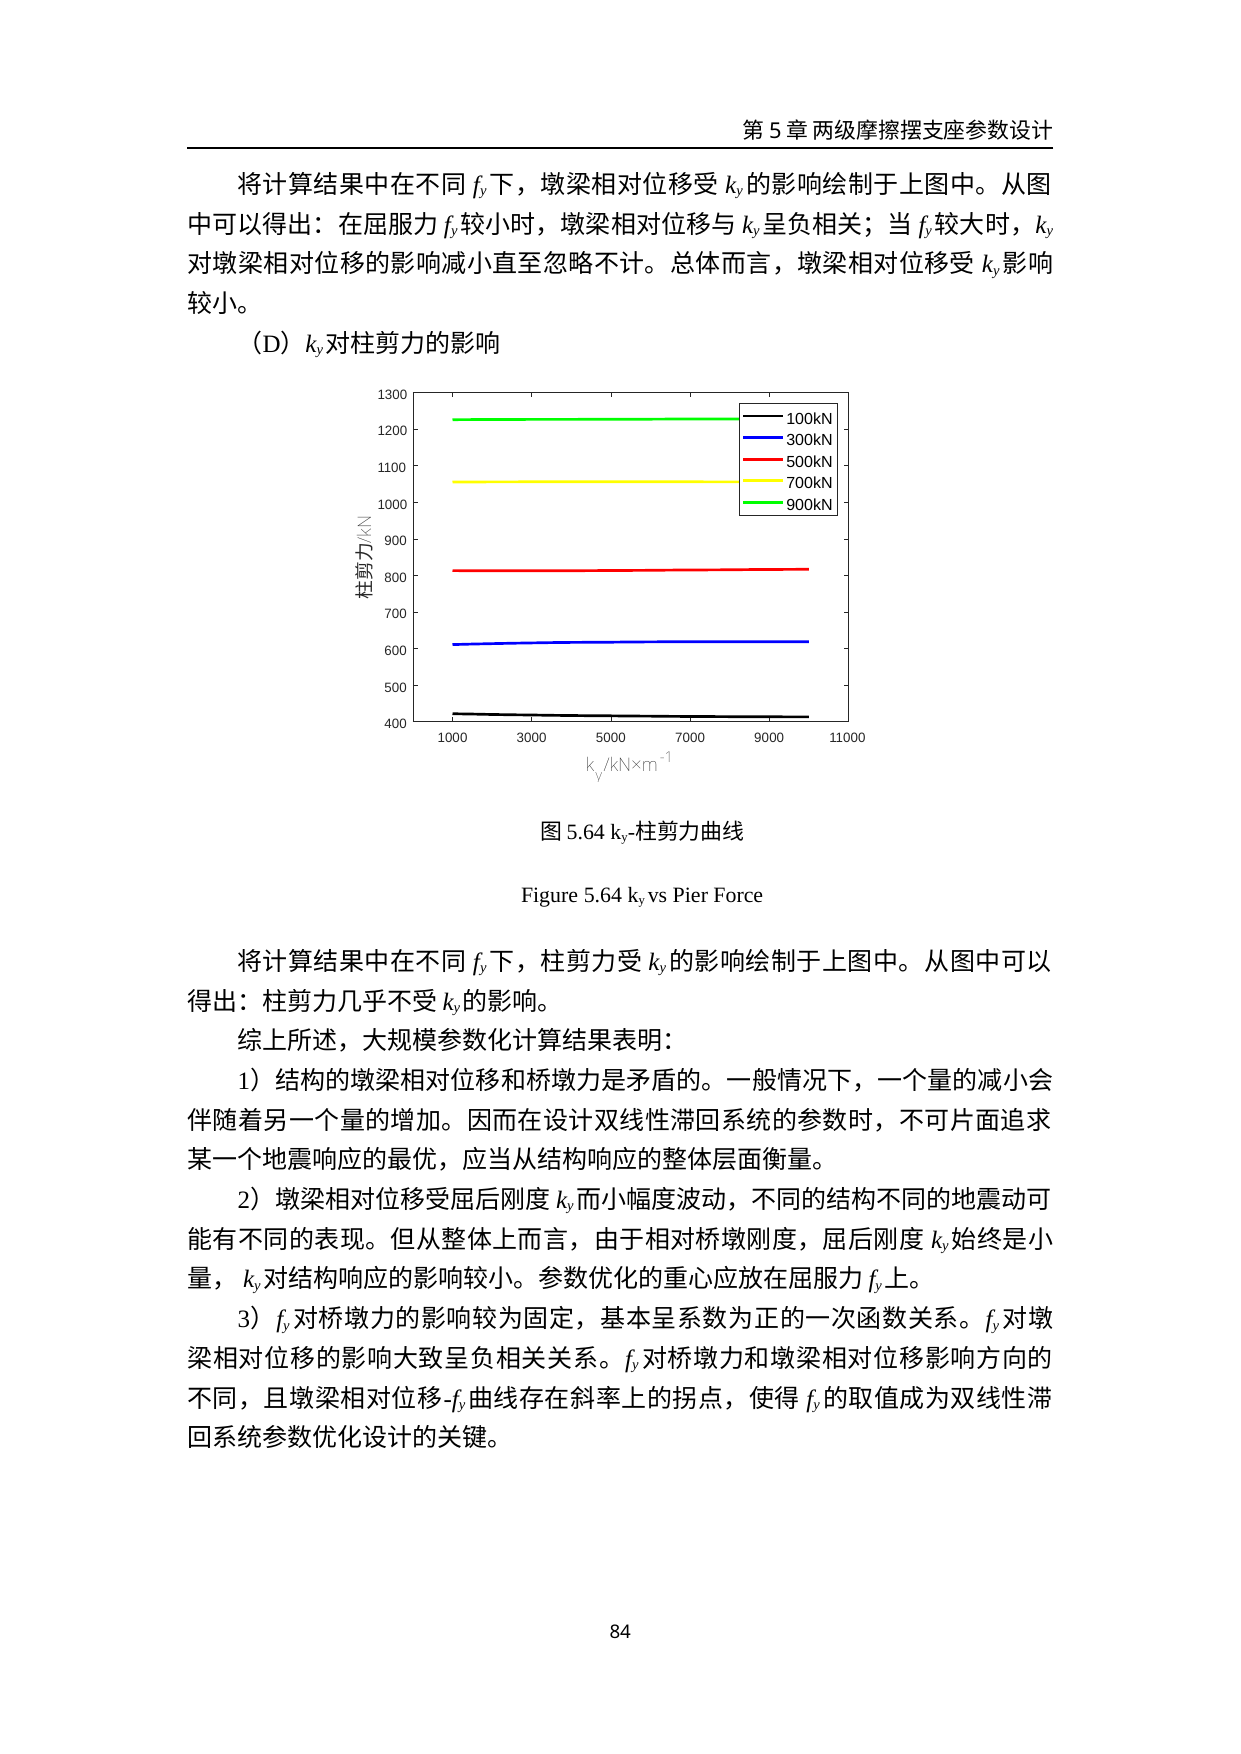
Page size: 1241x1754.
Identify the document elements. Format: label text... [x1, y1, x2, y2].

text 1）结构的墩梁相对位移和桥墩力是矛盾的。一般情况下，一个量的减小会伴随着另一个量的增加。因而在设计双线性滞回系统的参数时，不可片面追求某一个地震响应的最优，应当从结构响应的整体层面衡量。 [187, 1059, 1053, 1178]
text 综上所述，大规模参数化计算结果表明： [187, 1019, 1053, 1059]
text 3）fy对桥墩力的影响较为固定，基本呈系数为正的一次函数关系。fy对墩梁相对位移的影响大致呈负相关关系。fy对桥墩力和墩梁相对位移影响方向的不同，且墩梁相对位移-fy曲线存在斜率上的拐点，使得fy的取值成为双线性滞回系统参数优化设计的关键。 [187, 1297, 1053, 1456]
text 将计算结果中在不同fy下，墩梁相对位移受ky的影响绘制于上图中。从图中可以得出：在屈服力fy较小时，墩梁相对位移与ky呈负相关；当fy较大时，ky对墩梁相对位移的影响减小直至忽略不计。总体而言，墩梁相对位移受ky影响较小。 [187, 163, 1053, 322]
text 将计算结果中在不同fy下，柱剪力受ky的影响绘制于上图中。从图中可以得出：柱剪力几乎不受ky的影响。 [187, 940, 1053, 1019]
text （D）ky对柱剪力的影响 [187, 322, 1053, 361]
text 2）墩梁相对位移受屈后刚度ky而小幅度波动，不同的结构不同的地震动可能有不同的表现。但从整体上而言，由于相对桥墩刚度，屈后刚度ky始终是小量， ky对结构响应的影响较小。参数优化的重心应放在屈服力fy上。 [187, 1178, 1053, 1297]
